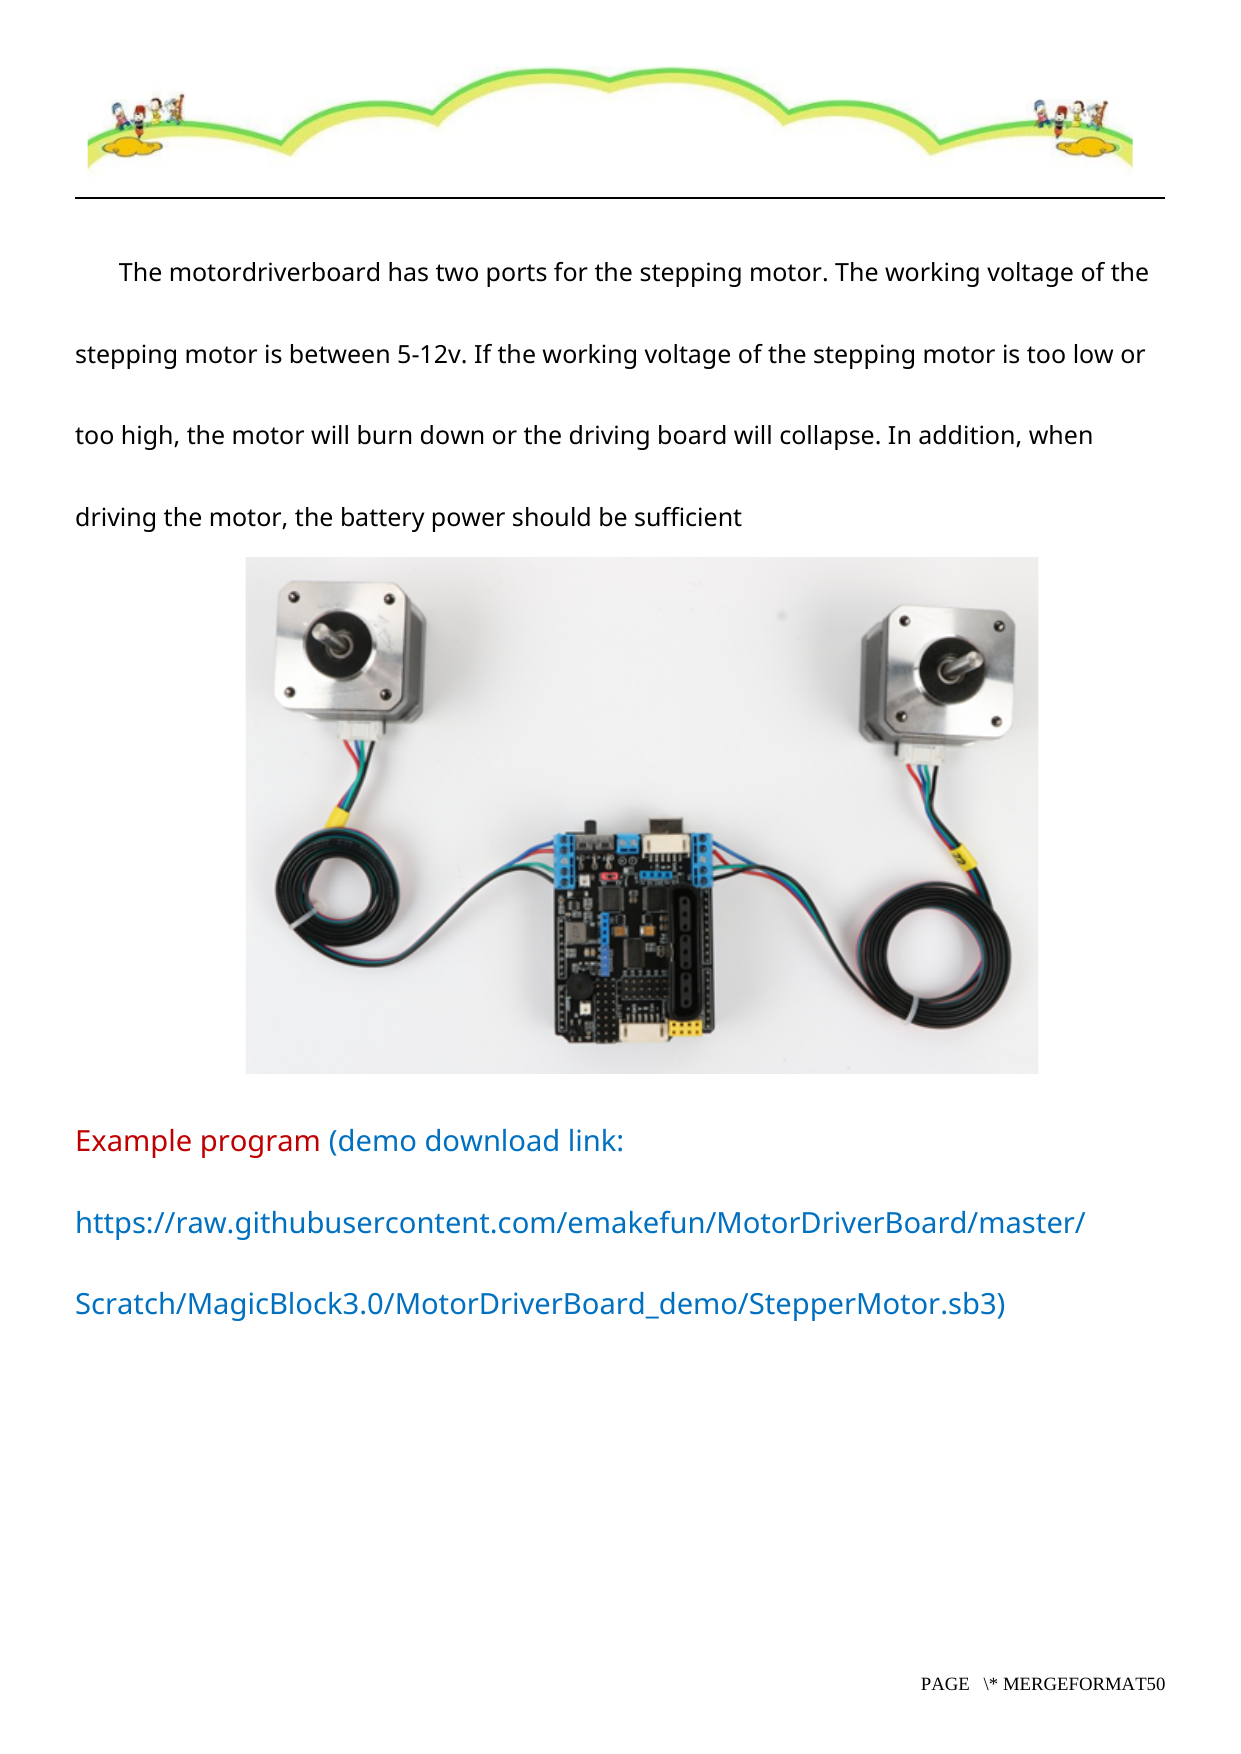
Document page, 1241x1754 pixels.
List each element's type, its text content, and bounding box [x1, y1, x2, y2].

picture [87, 58, 1134, 181]
text Example program (demo download link: https://raw.githubusercontent.com/emakefun/MotorDriverBoard/master/Scratch/MagicBlock3.0/MotorDriverBoard_demo/StepperMotor.sb3) [75, 1106, 1165, 1337]
picture [245, 557, 1039, 1074]
text The motordriverboard has two ports for the stepping motor. The working voltage of the stepping motor is between 5-12v. If the working voltage of the stepping motor is too low or too high, the motor will burn down or the driving board will collapse. In addition, when driving the motor, the battery power should be sufficient [75, 238, 1165, 551]
